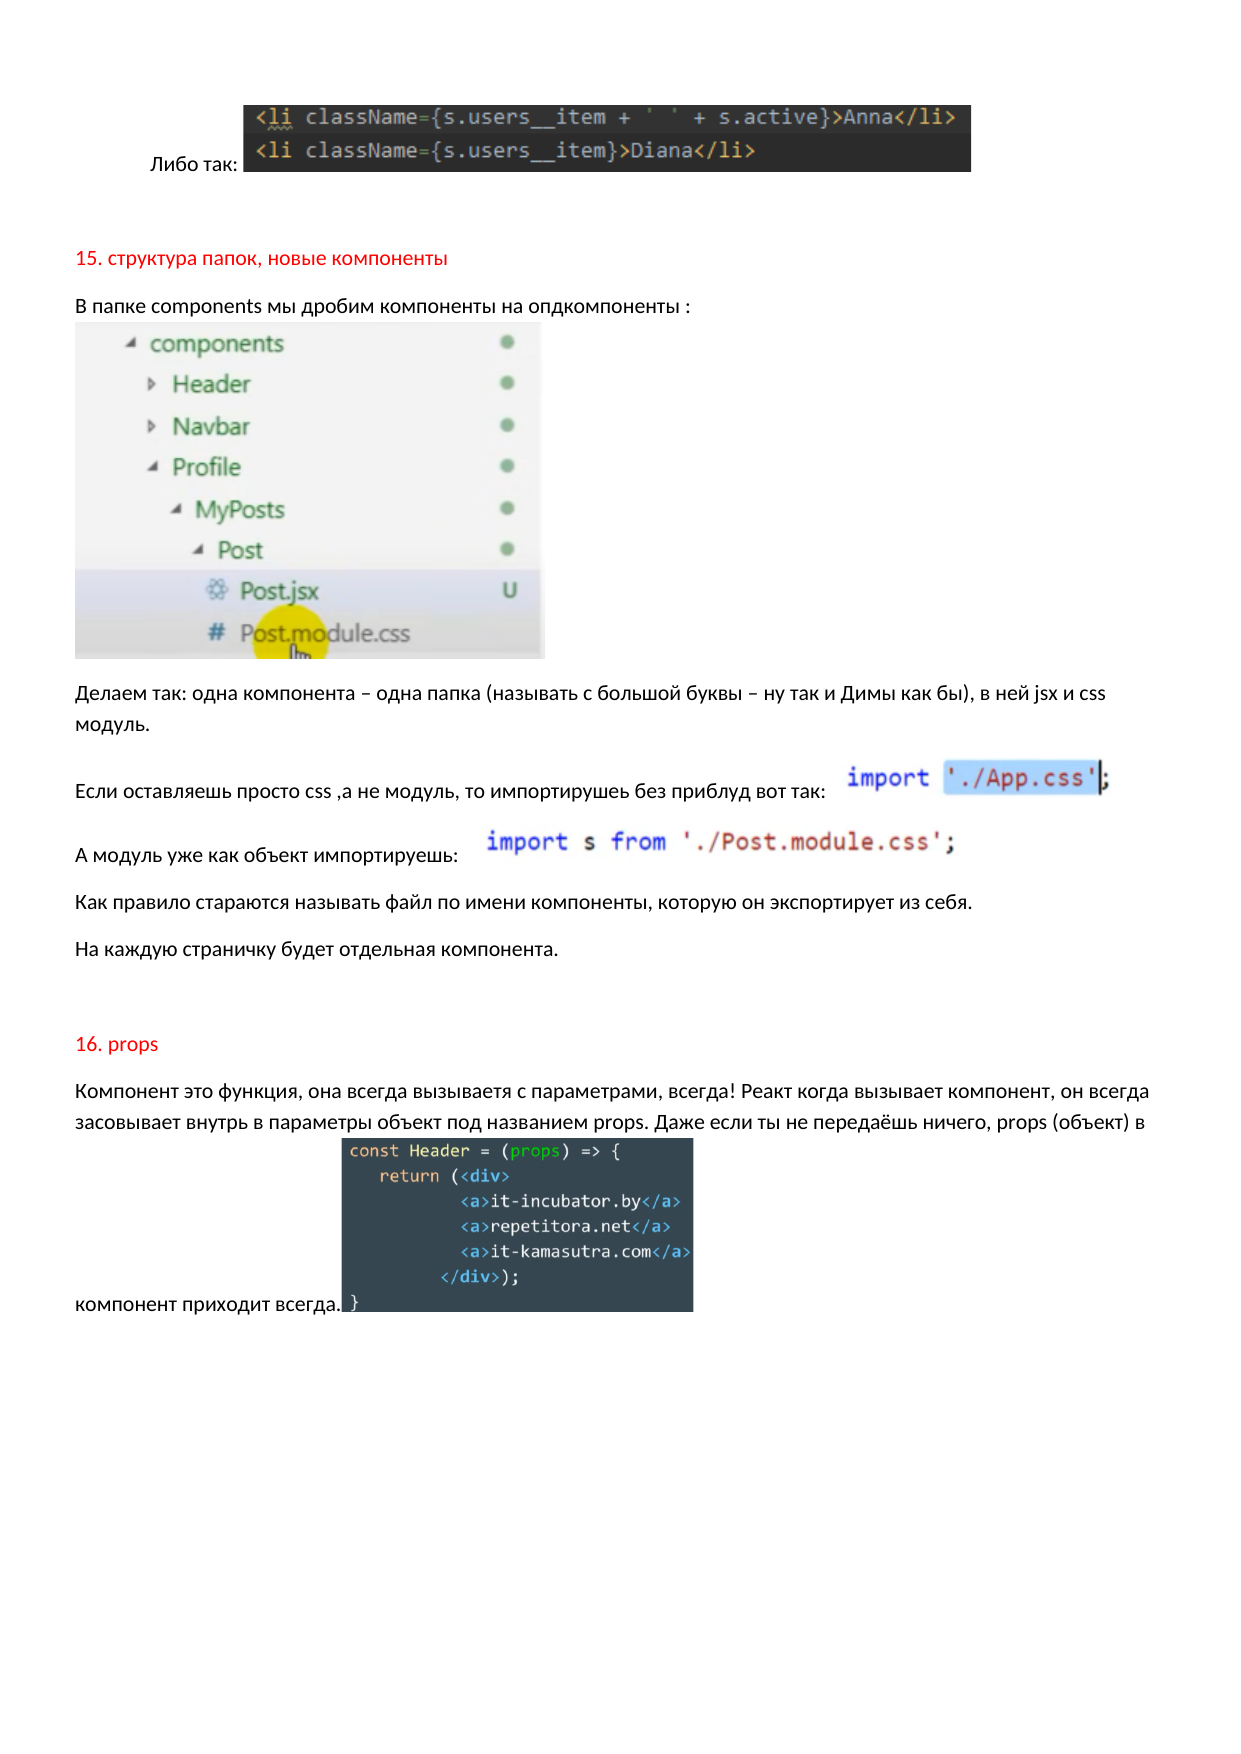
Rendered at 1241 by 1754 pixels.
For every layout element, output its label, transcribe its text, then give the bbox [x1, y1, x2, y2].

text Если оставляешь просто css ,а не модуль, то импортирушеь без приблуд вот так: [75, 757, 1165, 804]
text Компонент это функция, она всегда вызываетя с параметрами, всегда! Реакт когда вызывает компонент, он всегда засовывает внутрь в параметры объект под названием props. Даже если ты не передаёшь ничего, props (объект) в компонент приходит всегда. [75, 1077, 1165, 1317]
picture [463, 824, 967, 863]
picture [243, 105, 972, 172]
text Как правило стараются называть файл по имени компоненты, которую он экспортирует из себя. [75, 888, 1165, 915]
text 16. props [75, 1030, 1165, 1057]
picture [341, 1138, 694, 1312]
picture [75, 322, 546, 659]
text На каждую страничку будет отдельная компонента. [75, 936, 1165, 962]
text Делаем так: одна компонента – одна папка (называть с большой буквы – ну так и Димы как бы), в ней jsx и css модуль. [75, 679, 1165, 736]
text 15. структура папок, новые компоненты [75, 244, 1165, 271]
picture [831, 757, 1130, 799]
